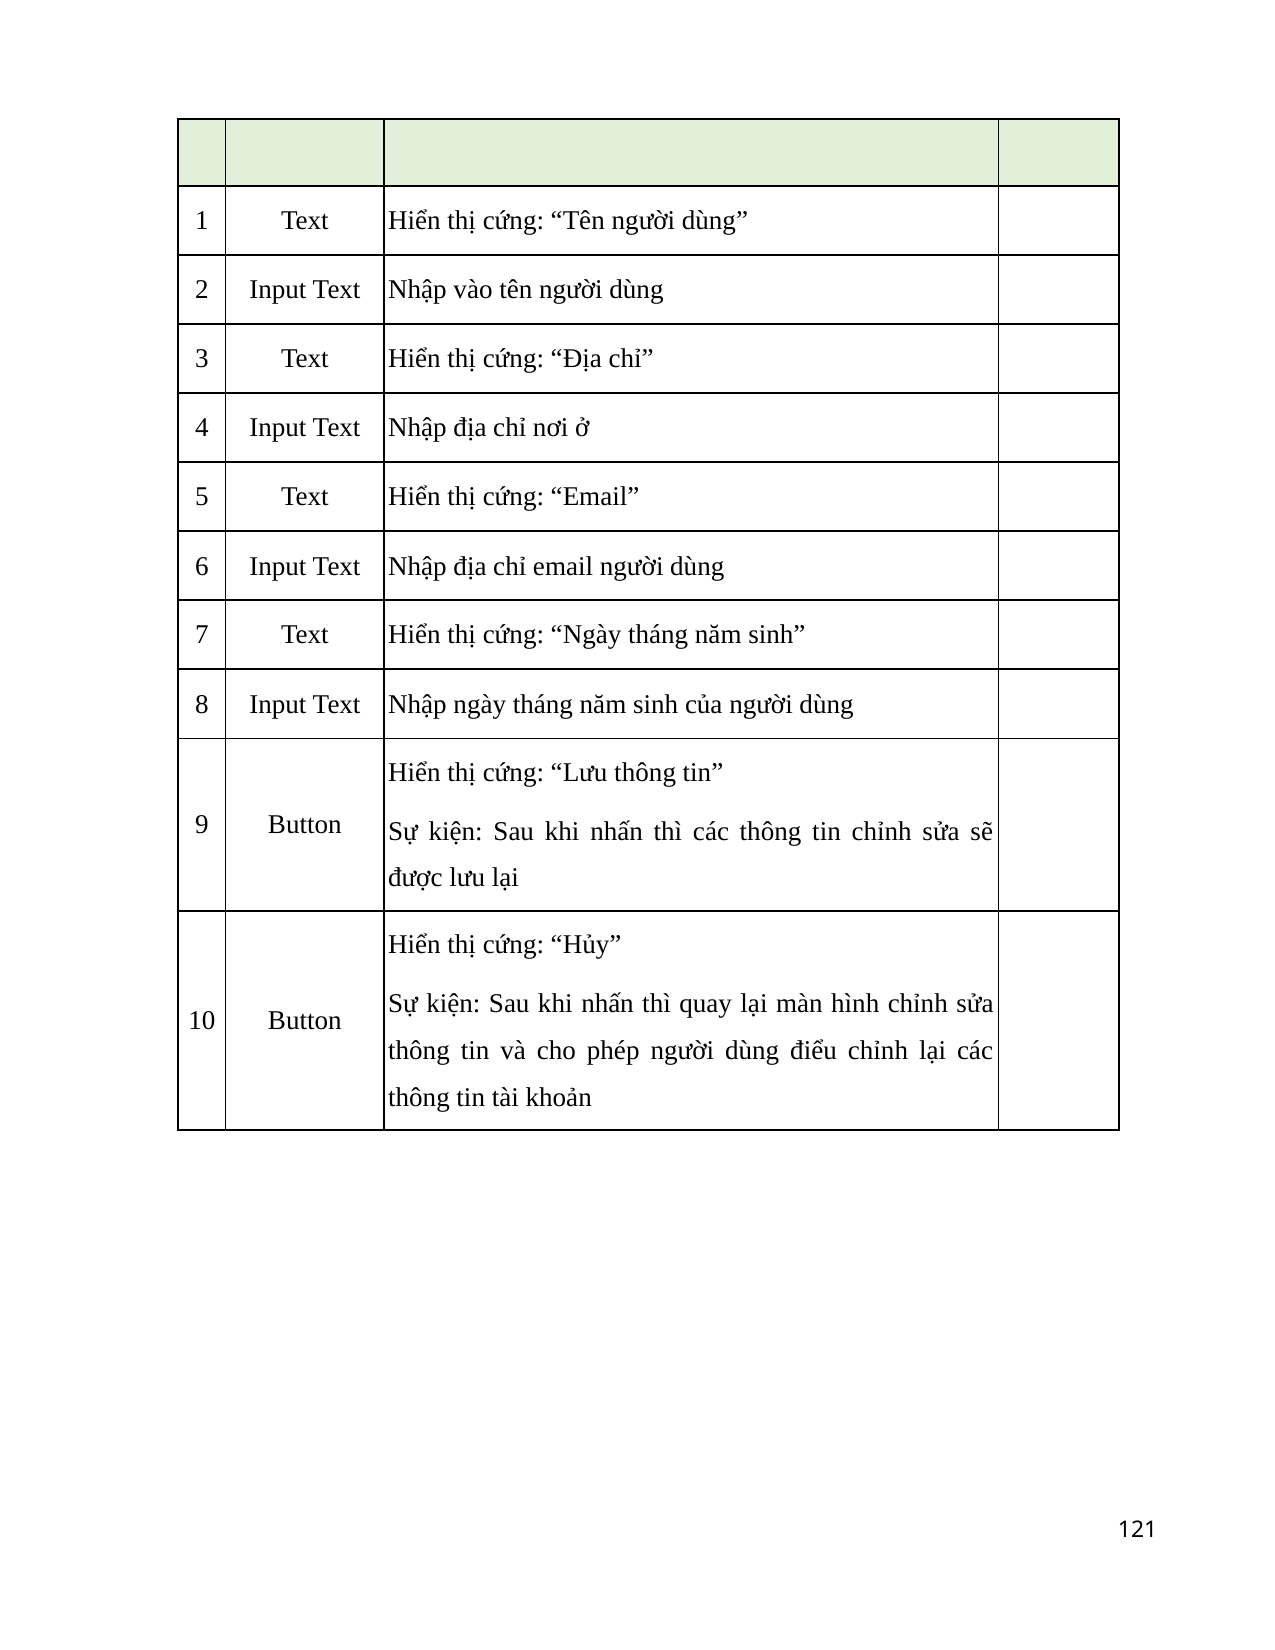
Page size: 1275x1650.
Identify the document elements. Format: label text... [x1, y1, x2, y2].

table_cell Hiển thị cứng: “Lưu thông tin” Sự kiện: Sau khi nhấn thì các thông tin chỉnh sửa sẽ được lưu lại [385, 739, 998, 910]
table_cell [999, 912, 1118, 1129]
table_cell 5 [179, 463, 225, 530]
table_cell Text [226, 463, 383, 530]
table_cell Input Text [226, 256, 383, 323]
table_cell 2 [179, 256, 225, 323]
table_cell [999, 394, 1118, 461]
table_cell Button [226, 912, 383, 1129]
table_cell 10 [179, 912, 225, 1129]
table_cell Nhập ngày tháng năm sinh của người dùng [385, 670, 998, 737]
table_cell 7 [179, 601, 225, 668]
table_header LOẠI [226, 120, 383, 185]
table_cell [999, 670, 1118, 737]
table_cell [999, 601, 1118, 668]
table_cell [999, 325, 1118, 392]
table_cell 4 [179, 394, 225, 461]
table_cell Text [226, 325, 383, 392]
table_cell Hiển thị cứng: “Tên người dùng” [385, 187, 998, 254]
table_cell Button [226, 739, 383, 910]
table_cell 1 [179, 187, 225, 254]
table_cell Nhập địa chỉ nơi ở [385, 394, 998, 461]
table_cell Nhập vào tên người dùng [385, 256, 998, 323]
table_cell Text [226, 187, 383, 254]
table_header GHI CHÚ [999, 120, 1118, 185]
table_cell Hiển thị cứng: “Hủy” Sự kiện: Sau khi nhấn thì quay lại màn hình chỉnh sửa thông tin và cho phép người dùng điểu chỉnh lại các thông tin tài khoản [385, 912, 998, 1129]
table_cell [999, 739, 1118, 910]
table_cell 6 [179, 532, 225, 599]
table_cell Input Text [226, 532, 383, 599]
table_cell Text [226, 601, 383, 668]
table_cell [999, 532, 1118, 599]
table_cell Input Text [226, 670, 383, 737]
table_cell 8 [179, 670, 225, 737]
table_cell 9 [179, 739, 225, 910]
table_cell Hiển thị cứng: “Ngày tháng năm sinh” [385, 601, 998, 668]
table_cell [999, 256, 1118, 323]
table_cell Input Text [226, 394, 383, 461]
table_cell [999, 463, 1118, 530]
table_cell [999, 187, 1118, 254]
table_header NO [179, 120, 225, 185]
table_cell Hiển thị cứng: “Địa chỉ” [385, 325, 998, 392]
table_header MÔ TẢ [385, 120, 998, 185]
table_cell Hiển thị cứng: “Email” [385, 463, 998, 530]
table_cell 3 [179, 325, 225, 392]
table_cell Nhập địa chỉ email người dùng [385, 532, 998, 599]
